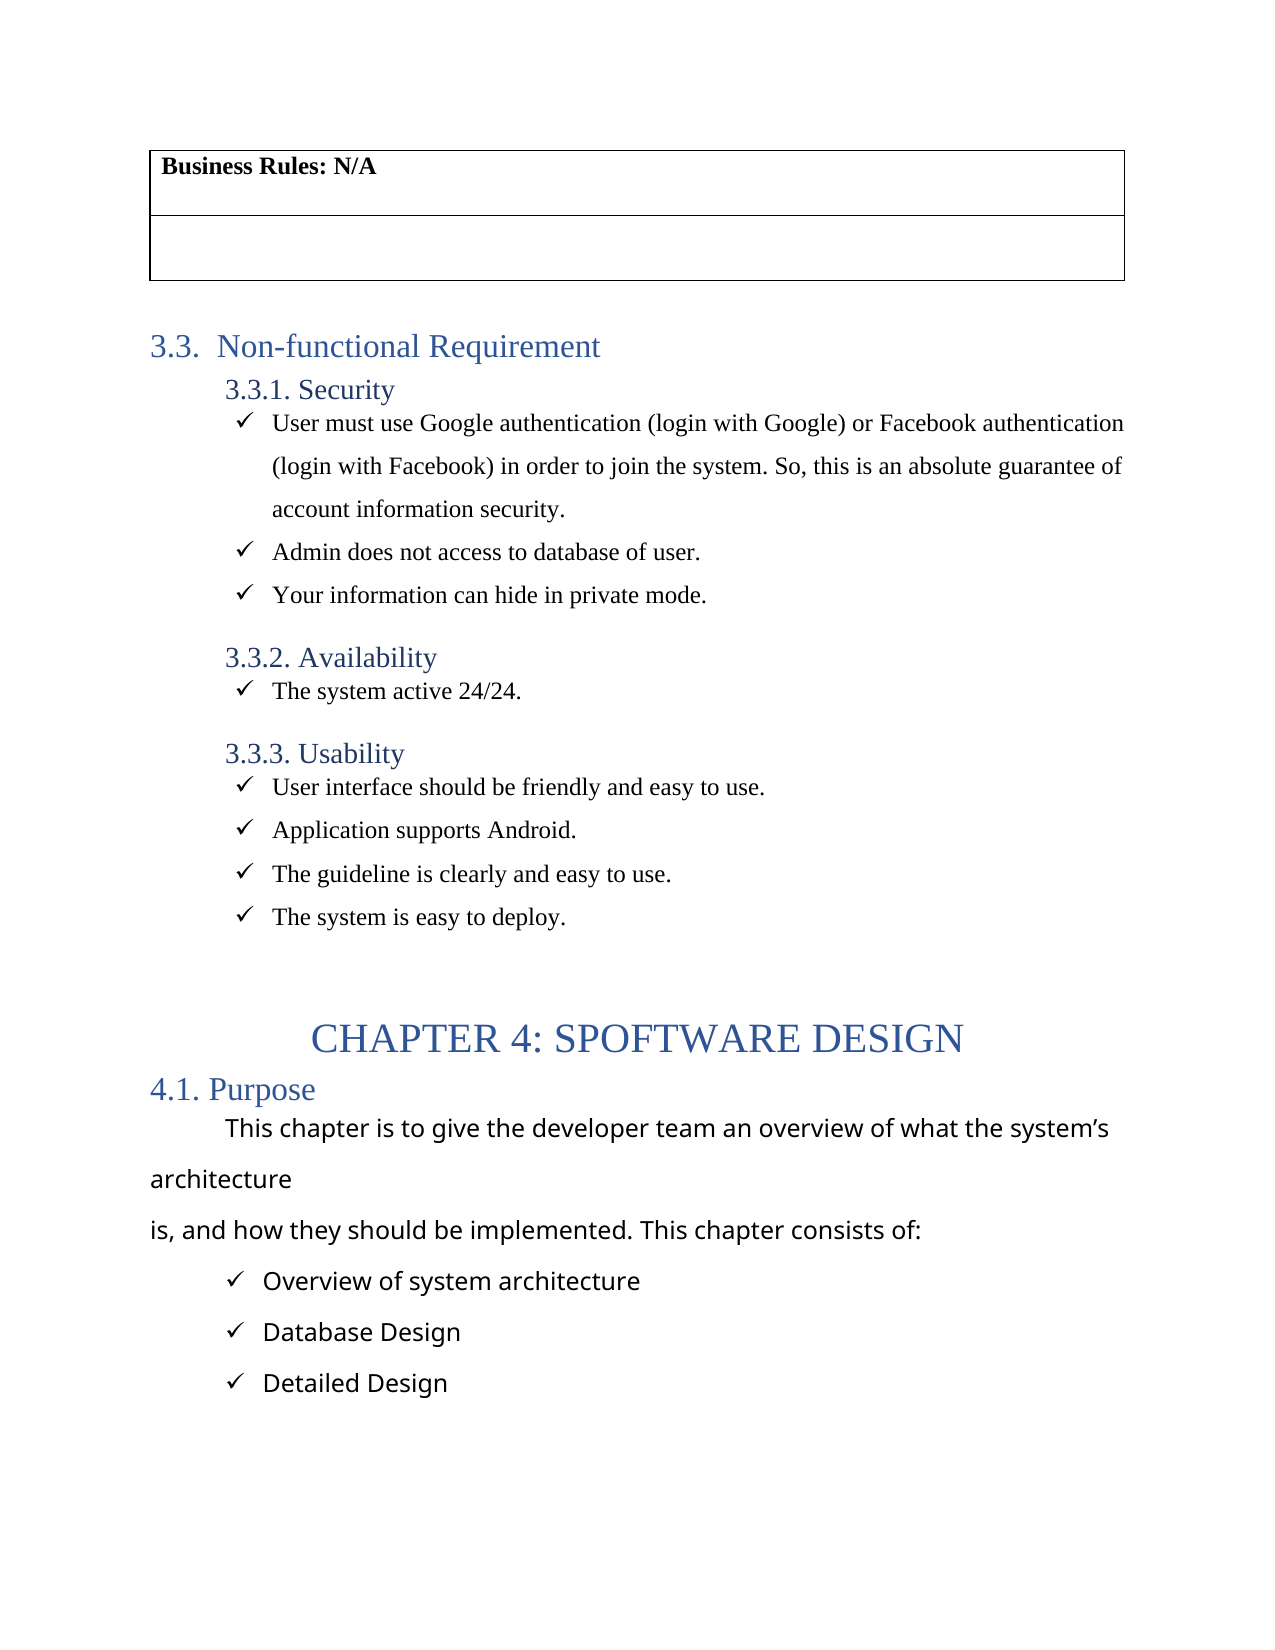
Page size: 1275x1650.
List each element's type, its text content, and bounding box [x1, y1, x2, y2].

list The system is easy to deploy. [234, 902, 1125, 931]
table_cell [151, 151, 1124, 215]
subtitle 3.3. Non-functional Requirement [150, 285, 1125, 365]
subtitle 3.3.2. Availability [225, 640, 1125, 674]
list The system active 24/24. [234, 676, 1125, 705]
list This chapter is to give the developer team an overview of what the system’s architecture is, and how they should be implemented. This chapter consists of: [150, 1110, 1125, 1246]
list Database Design [225, 1314, 1125, 1348]
subtitle 3.3.3. Usability [225, 736, 1125, 770]
list User must use Google authentication (login with Google) or Facebook authentication (login with Facebook) in order to join the system. So, this is an absolute guarantee of account information security. [234, 408, 1125, 523]
table_cell [151, 216, 1124, 280]
list Your information can hide in private mode. [234, 581, 1125, 609]
subtitle 4.1. Purpose [150, 1069, 1125, 1107]
list Overview of system architecture [225, 1263, 1125, 1297]
list Detailed Design [225, 1365, 1125, 1399]
list Application supports Android. [234, 816, 1125, 844]
subtitle CHAPTER 4: SPOFTWARE DESIGN [150, 1013, 1125, 1061]
list User interface should be friendly and easy to use. [234, 772, 1125, 801]
subtitle 3.3.1. Security [225, 372, 1125, 405]
list Admin does not access to database of user. [234, 537, 1125, 566]
list The guideline is clearly and easy to use. [234, 859, 1125, 887]
